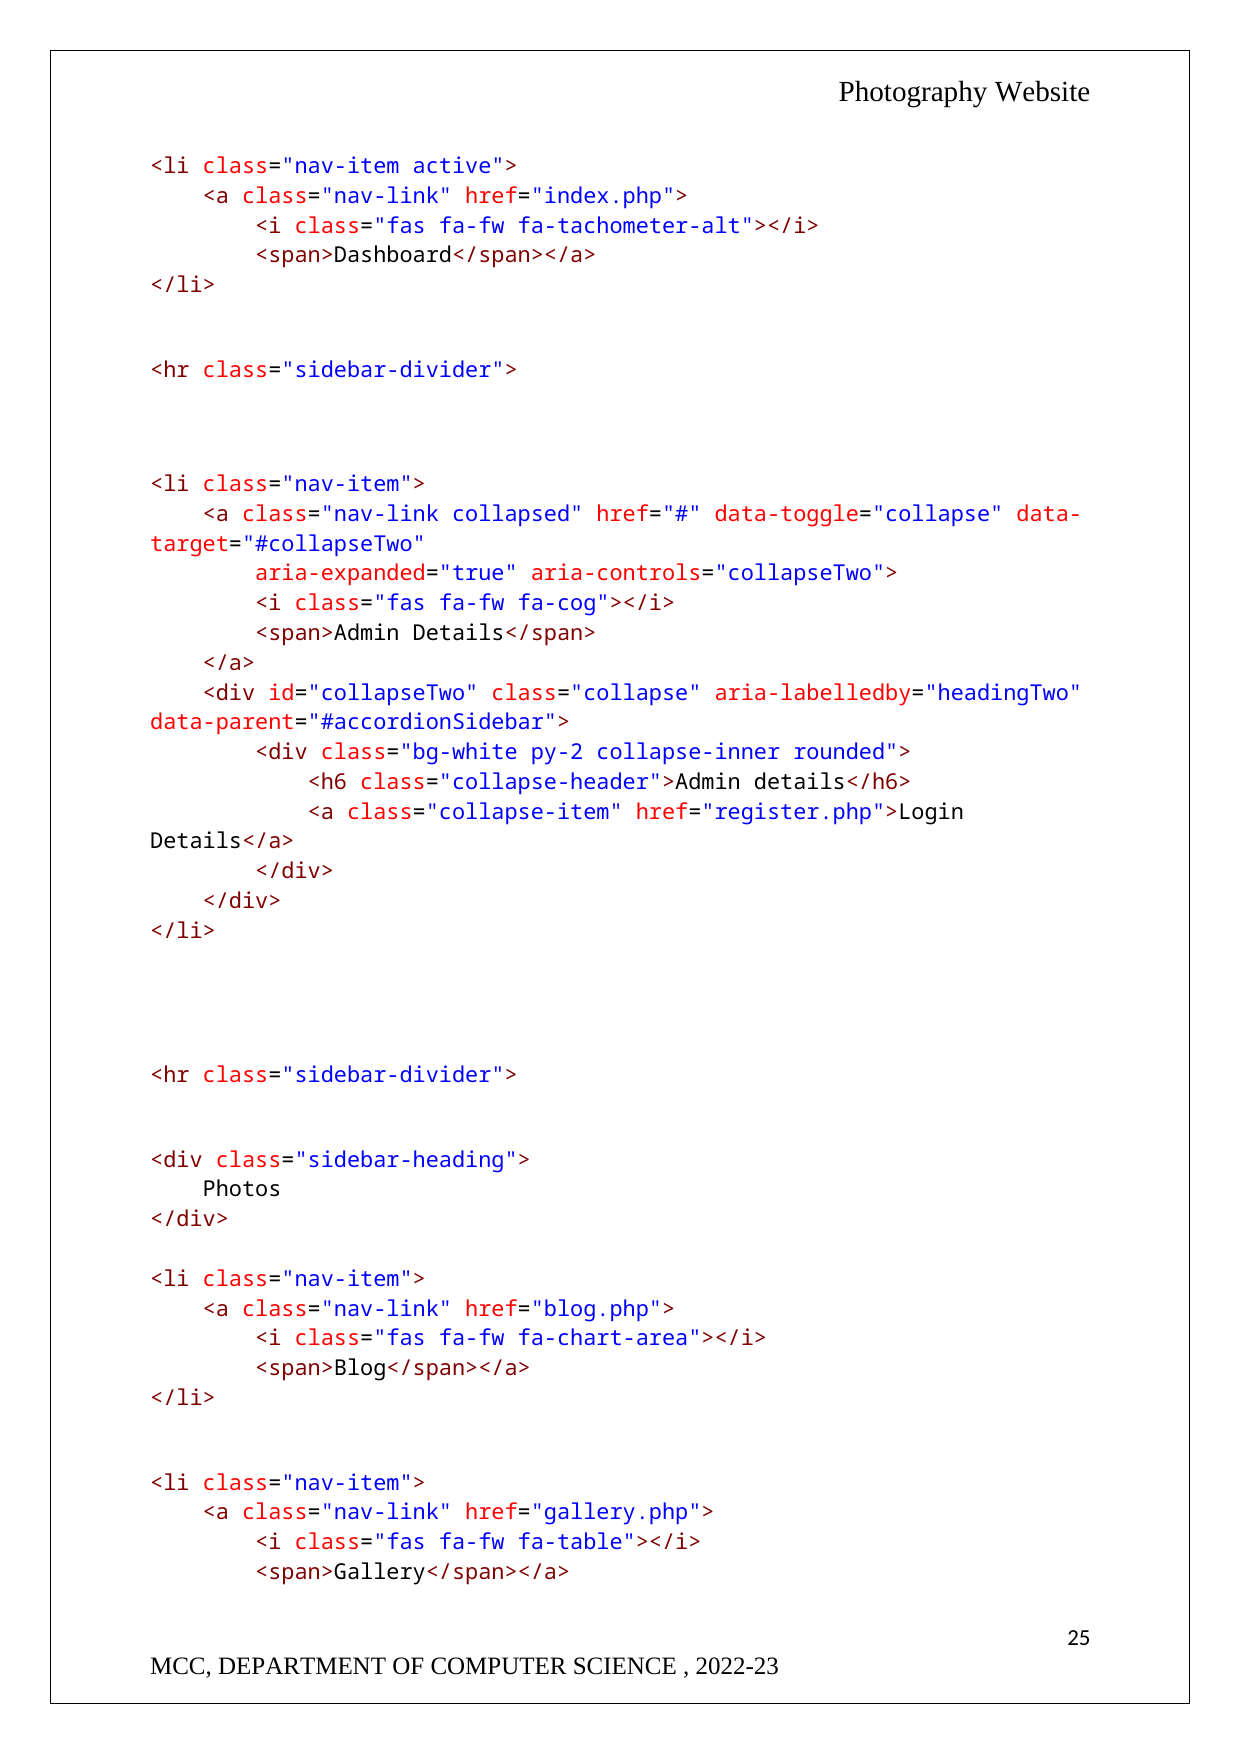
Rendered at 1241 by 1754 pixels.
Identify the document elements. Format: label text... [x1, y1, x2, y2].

text <a class="nav-link" href="index.php"> [150, 180, 1090, 209]
text <i class="fas fa-fw fa-cog"></i> [150, 587, 1090, 617]
text </div> [150, 1203, 1090, 1233]
text aria-expanded="true" aria-controls="collapseTwo"> [150, 557, 1090, 587]
text <i class="fas fa-fw fa-table"></i> [150, 1526, 1090, 1556]
text </li> [150, 1382, 1090, 1412]
text </div> [150, 885, 1090, 915]
text <span>Dashboard</span></a> [150, 239, 1090, 269]
text <span>Gallery</span></a> [150, 1556, 1090, 1586]
text <a class="nav-link" href="gallery.php"> [150, 1496, 1090, 1526]
text </div> [150, 855, 1090, 885]
text <i class="fas fa-fw fa-chart-area"></i> [150, 1322, 1090, 1352]
text </li> [150, 269, 1090, 299]
text <a class="collapse-item" href="register.php">Login Details</a> [150, 796, 1090, 855]
text <li class="nav-item"> [150, 1466, 1090, 1496]
text <i class="fas fa-fw fa-tachometer-alt"></i> [150, 209, 1090, 239]
text <div id="collapseTwo" class="collapse" aria-labelledby="headingTwo" data-parent="#accordionSidebar"> [150, 677, 1090, 736]
text <hr class="sidebar-divider"> [150, 1059, 1090, 1089]
text </li> [150, 915, 1090, 945]
text <a class="nav-link" href="blog.php"> [150, 1292, 1090, 1322]
text Photos [150, 1173, 1090, 1203]
text </a> [150, 647, 1090, 677]
text <h6 class="collapse-header">Admin details</h6> [150, 766, 1090, 796]
text <div class="bg-white py-2 collapse-inner rounded"> [150, 736, 1090, 766]
text <hr class="sidebar-divider"> [150, 354, 1090, 383]
text <li class="nav-item"> [150, 1263, 1090, 1292]
text <span>Admin Details</span> [150, 617, 1090, 647]
text <span>Blog</span></a> [150, 1352, 1090, 1382]
text <li class="nav-item active"> [150, 150, 1090, 180]
text <div class="sidebar-heading"> [150, 1143, 1090, 1173]
text <a class="nav-link collapsed" href="#" data-toggle="collapse" data-target="#collapseTwo" [150, 498, 1090, 557]
text <li class="nav-item"> [150, 468, 1090, 498]
